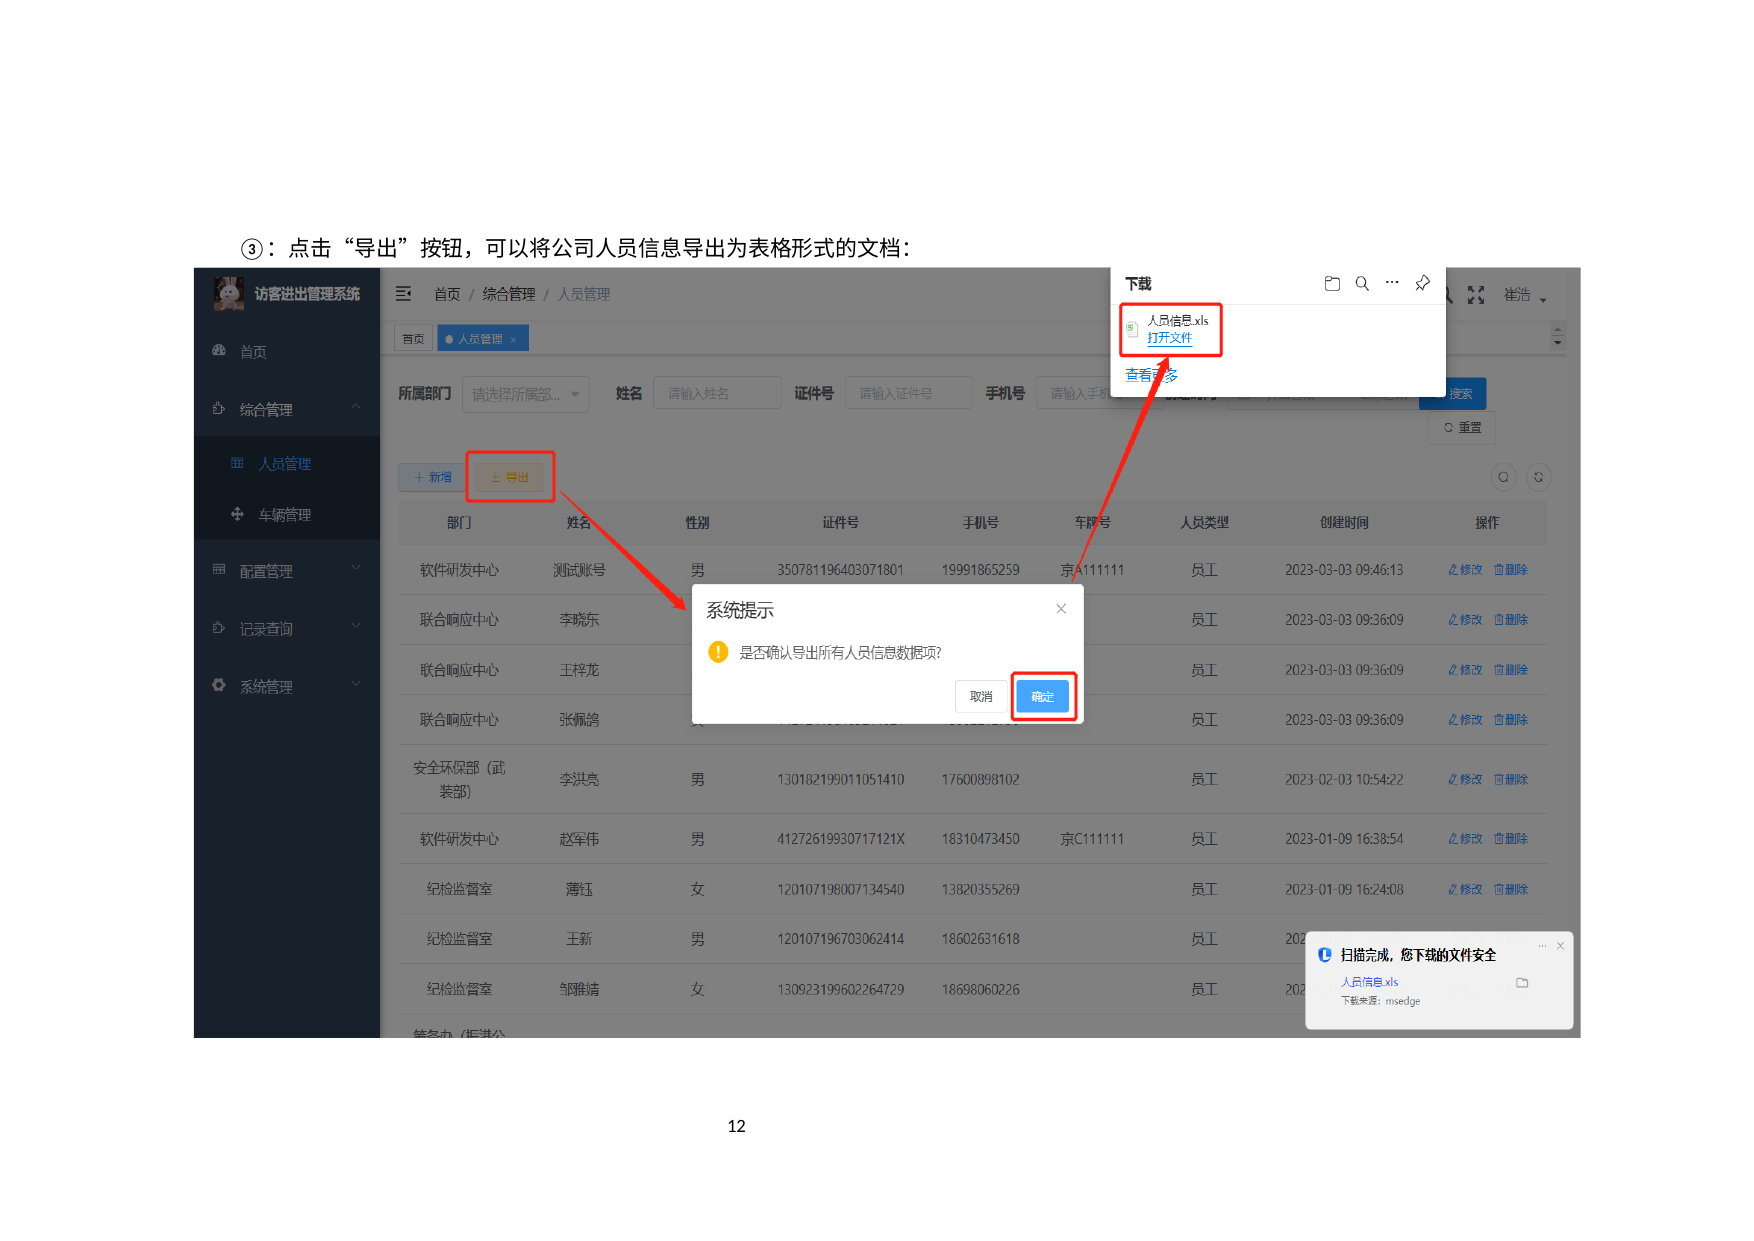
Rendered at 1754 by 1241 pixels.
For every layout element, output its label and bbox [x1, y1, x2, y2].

picture [193, 267, 1581, 1038]
